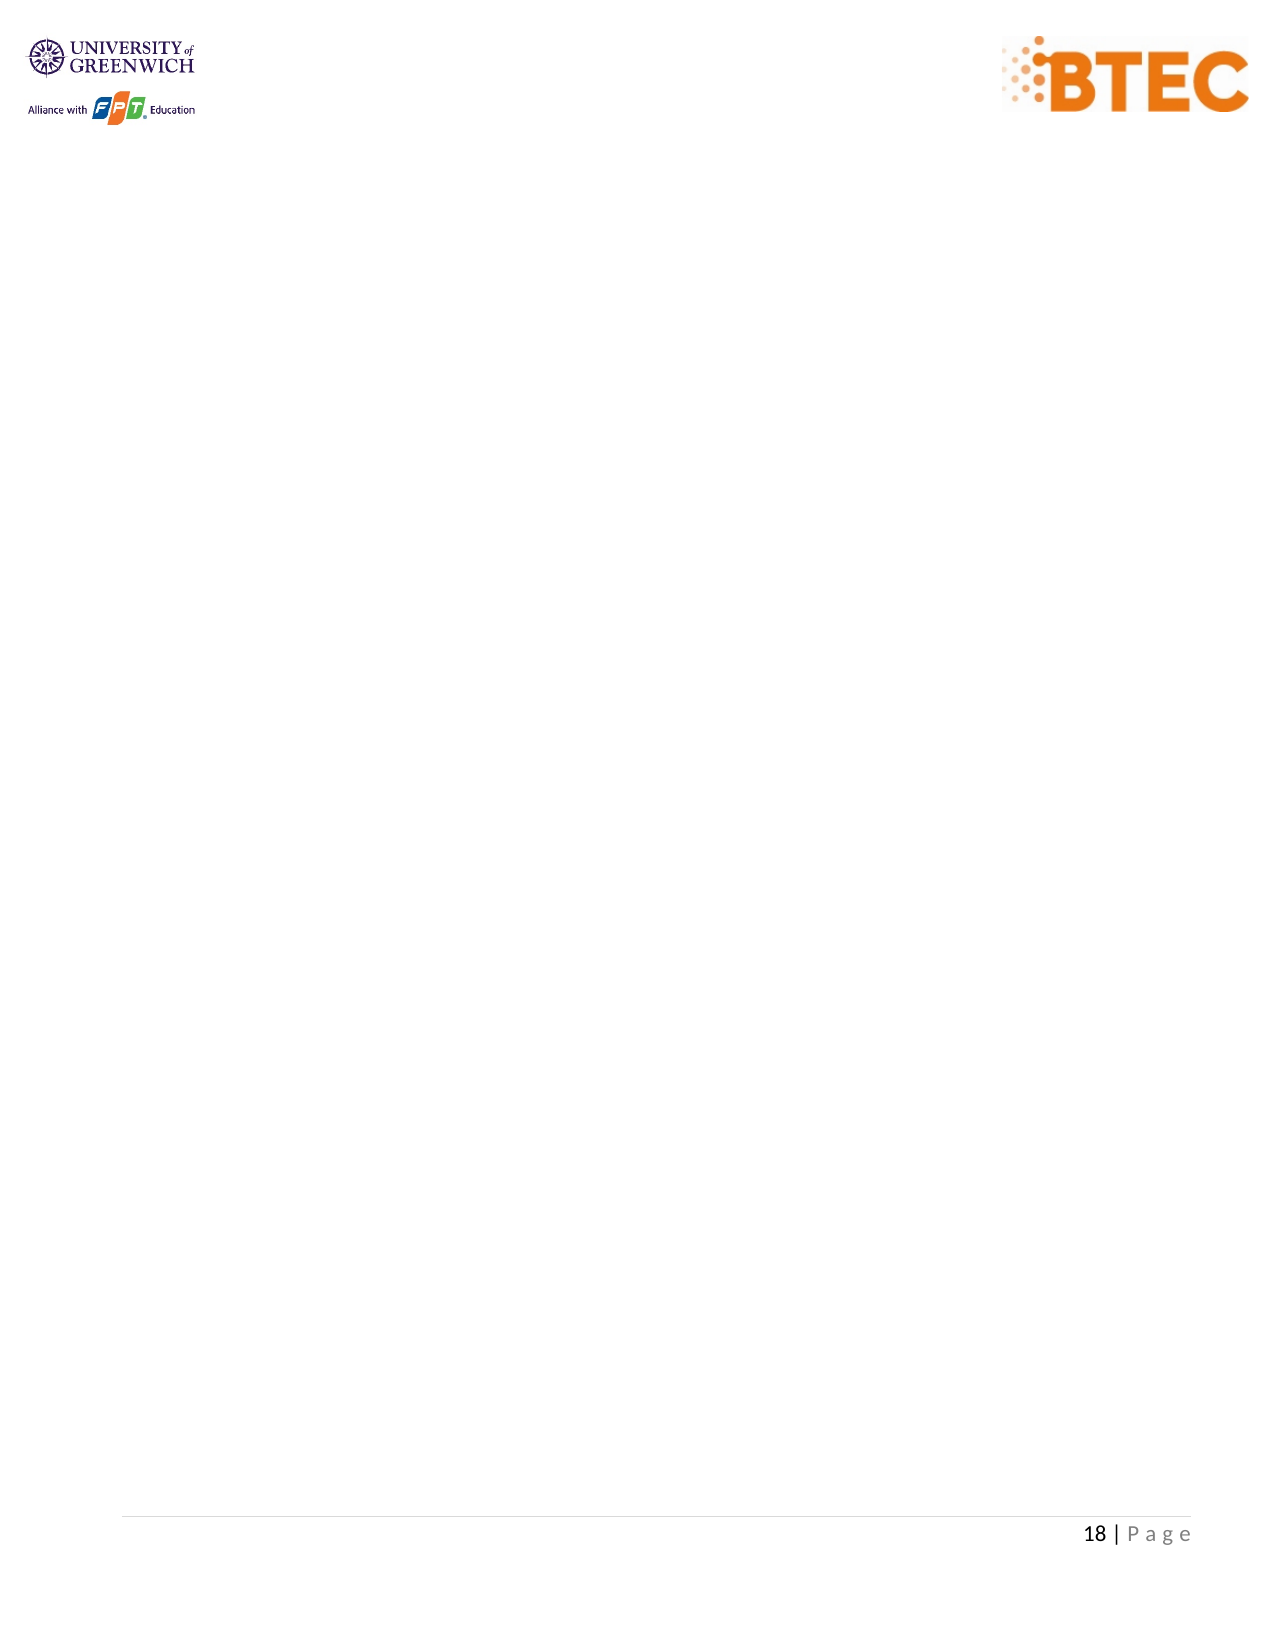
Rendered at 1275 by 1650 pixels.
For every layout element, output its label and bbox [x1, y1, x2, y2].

picture [14, 25, 207, 136]
picture [1001, 36, 1249, 112]
